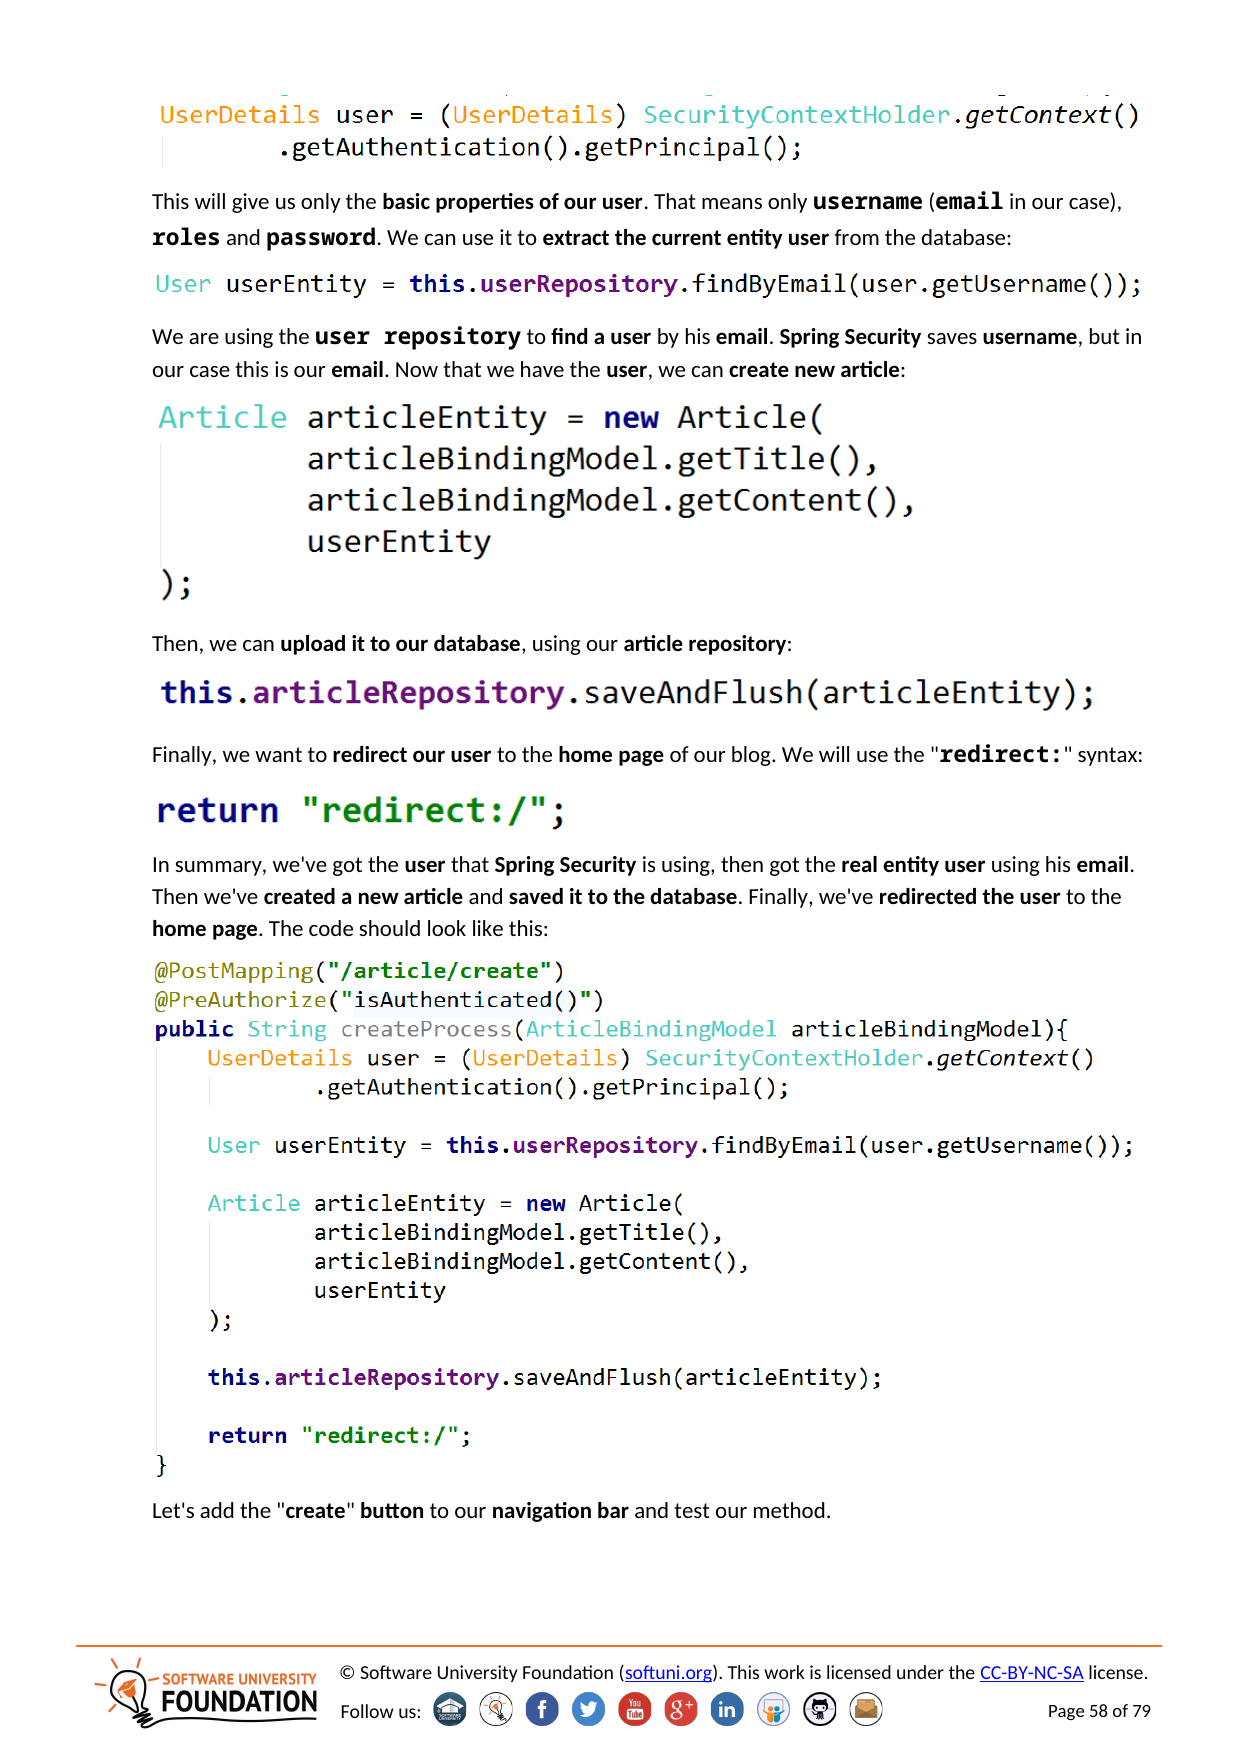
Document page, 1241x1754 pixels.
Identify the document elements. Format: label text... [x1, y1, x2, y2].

text This will give us only the basic properties of our user. That means only username (email in our case), roles and password. We can use it to extract the current entity user from the database: [152, 185, 1163, 252]
picture [151, 400, 938, 612]
picture [433, 1692, 467, 1726]
picture [151, 959, 1140, 1480]
picture [710, 1692, 744, 1726]
picture [525, 1692, 559, 1726]
picture [479, 1692, 513, 1726]
picture [757, 1692, 790, 1726]
picture [151, 786, 583, 834]
text We are using the user repository to find a user by his email. Spring Security saves username, but in our case this is our email. Now that we have the user, we can create new article: [152, 320, 1163, 383]
text Finally, we want to redirect our user to the home page of our blog. We will use the "redirect:" syntax: [152, 738, 1163, 769]
text Then, we can upload it to our database, using our article repository: [152, 629, 1163, 657]
picture [572, 1692, 605, 1726]
picture [93, 1656, 317, 1729]
picture [803, 1692, 837, 1726]
picture [151, 95, 1149, 169]
picture [151, 673, 1115, 722]
text Let's add the "create" button to our navigation bar and test our method. [152, 1496, 1163, 1524]
picture [151, 269, 1147, 304]
text In summary, we've got the user that Spring Security is using, then got the real entity user using his email. Then we've created a new article and saved it to the database. Finally, we've redirected the user to the home page. The code should look like this: [152, 850, 1163, 942]
picture [664, 1692, 698, 1726]
picture [849, 1692, 883, 1726]
picture [618, 1692, 652, 1726]
